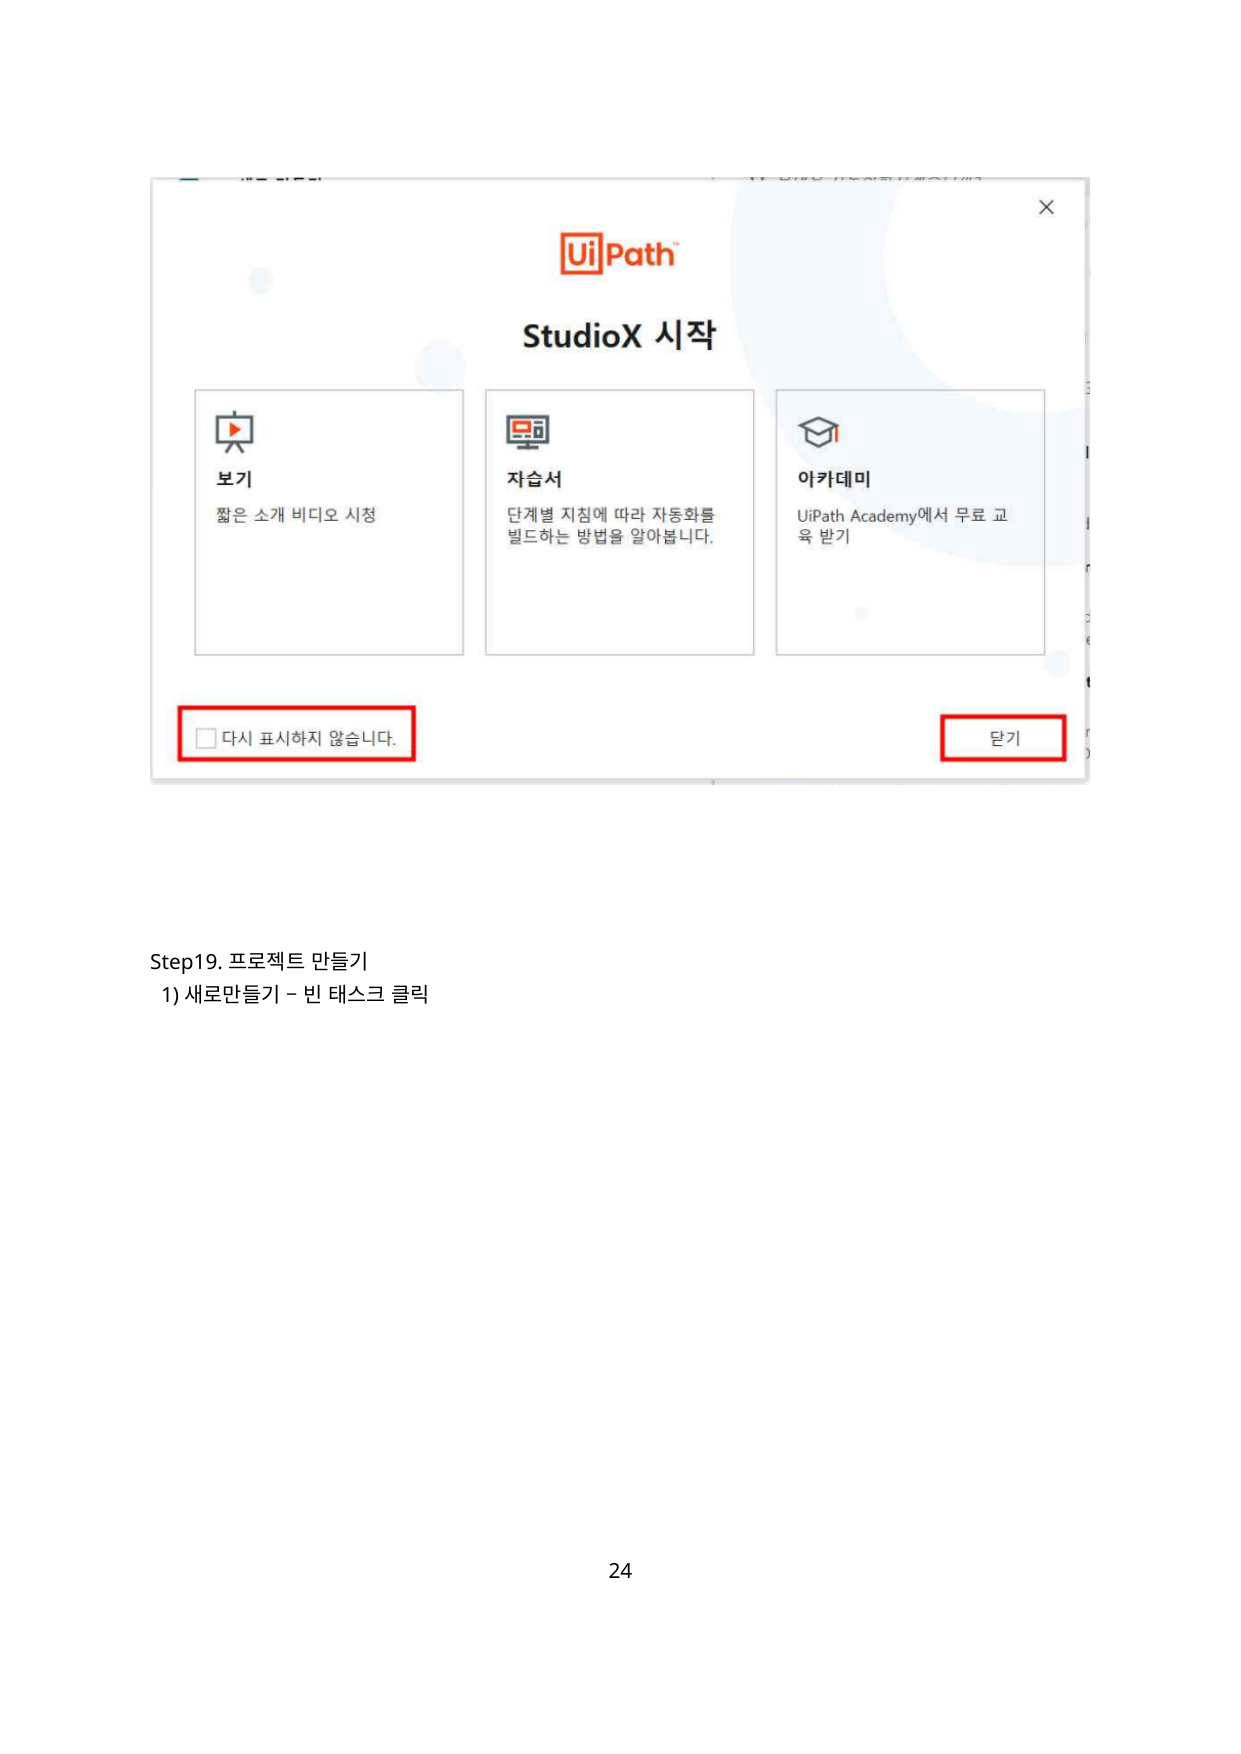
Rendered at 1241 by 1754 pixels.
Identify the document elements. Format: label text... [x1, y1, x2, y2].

text Step19. 프로젝트 만들기 1) 새로만들기 – 빈 태스크 클릭 [150, 946, 1090, 1009]
picture [150, 177, 1091, 785]
